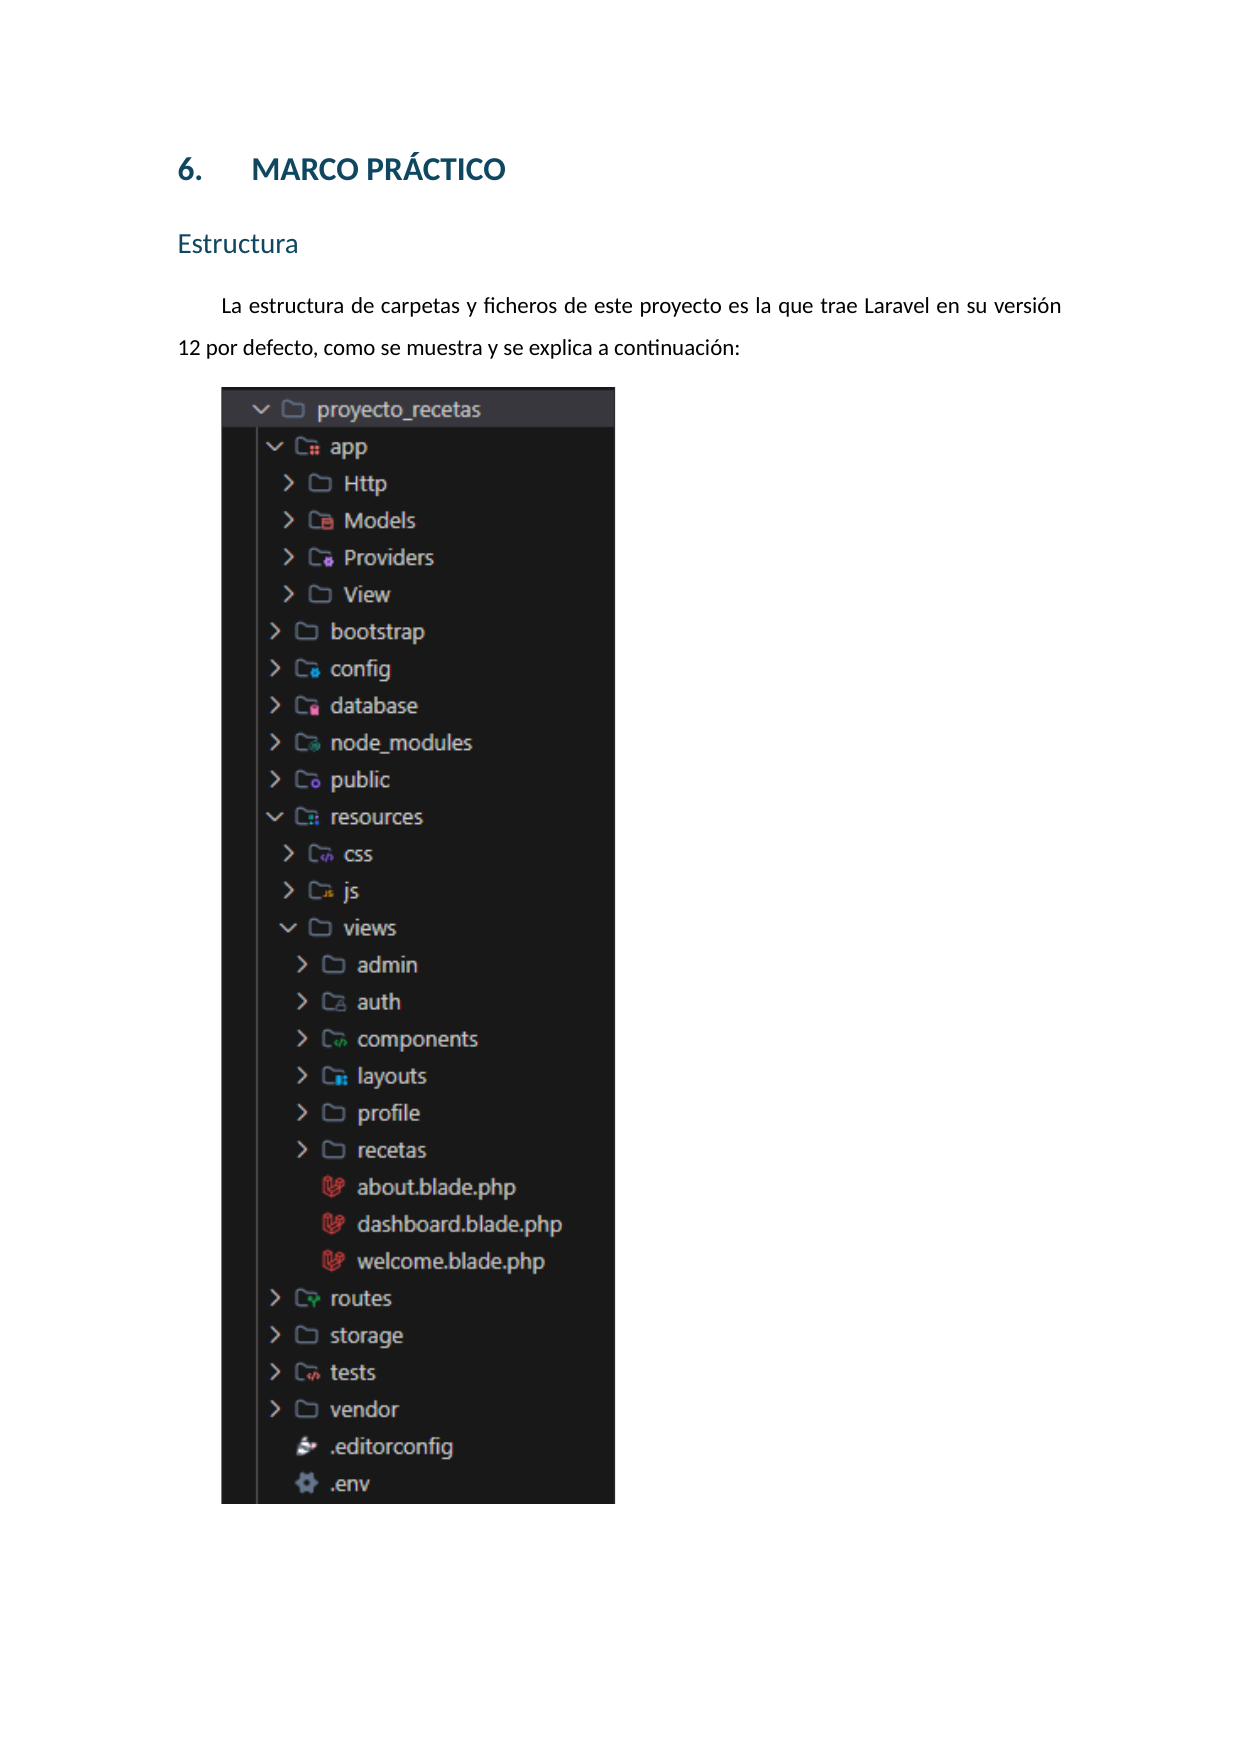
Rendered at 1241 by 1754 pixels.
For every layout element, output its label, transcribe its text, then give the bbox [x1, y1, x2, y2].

picture [221, 387, 616, 1504]
text La estructura de carpetas y ficheros de este proyecto es la que trae Laravel en su versión 12 por defecto, como se muestra y se explica a continuación: [177, 291, 1063, 361]
subtitle Estructura [177, 225, 1063, 261]
subtitle Marco práctico [177, 148, 1063, 188]
